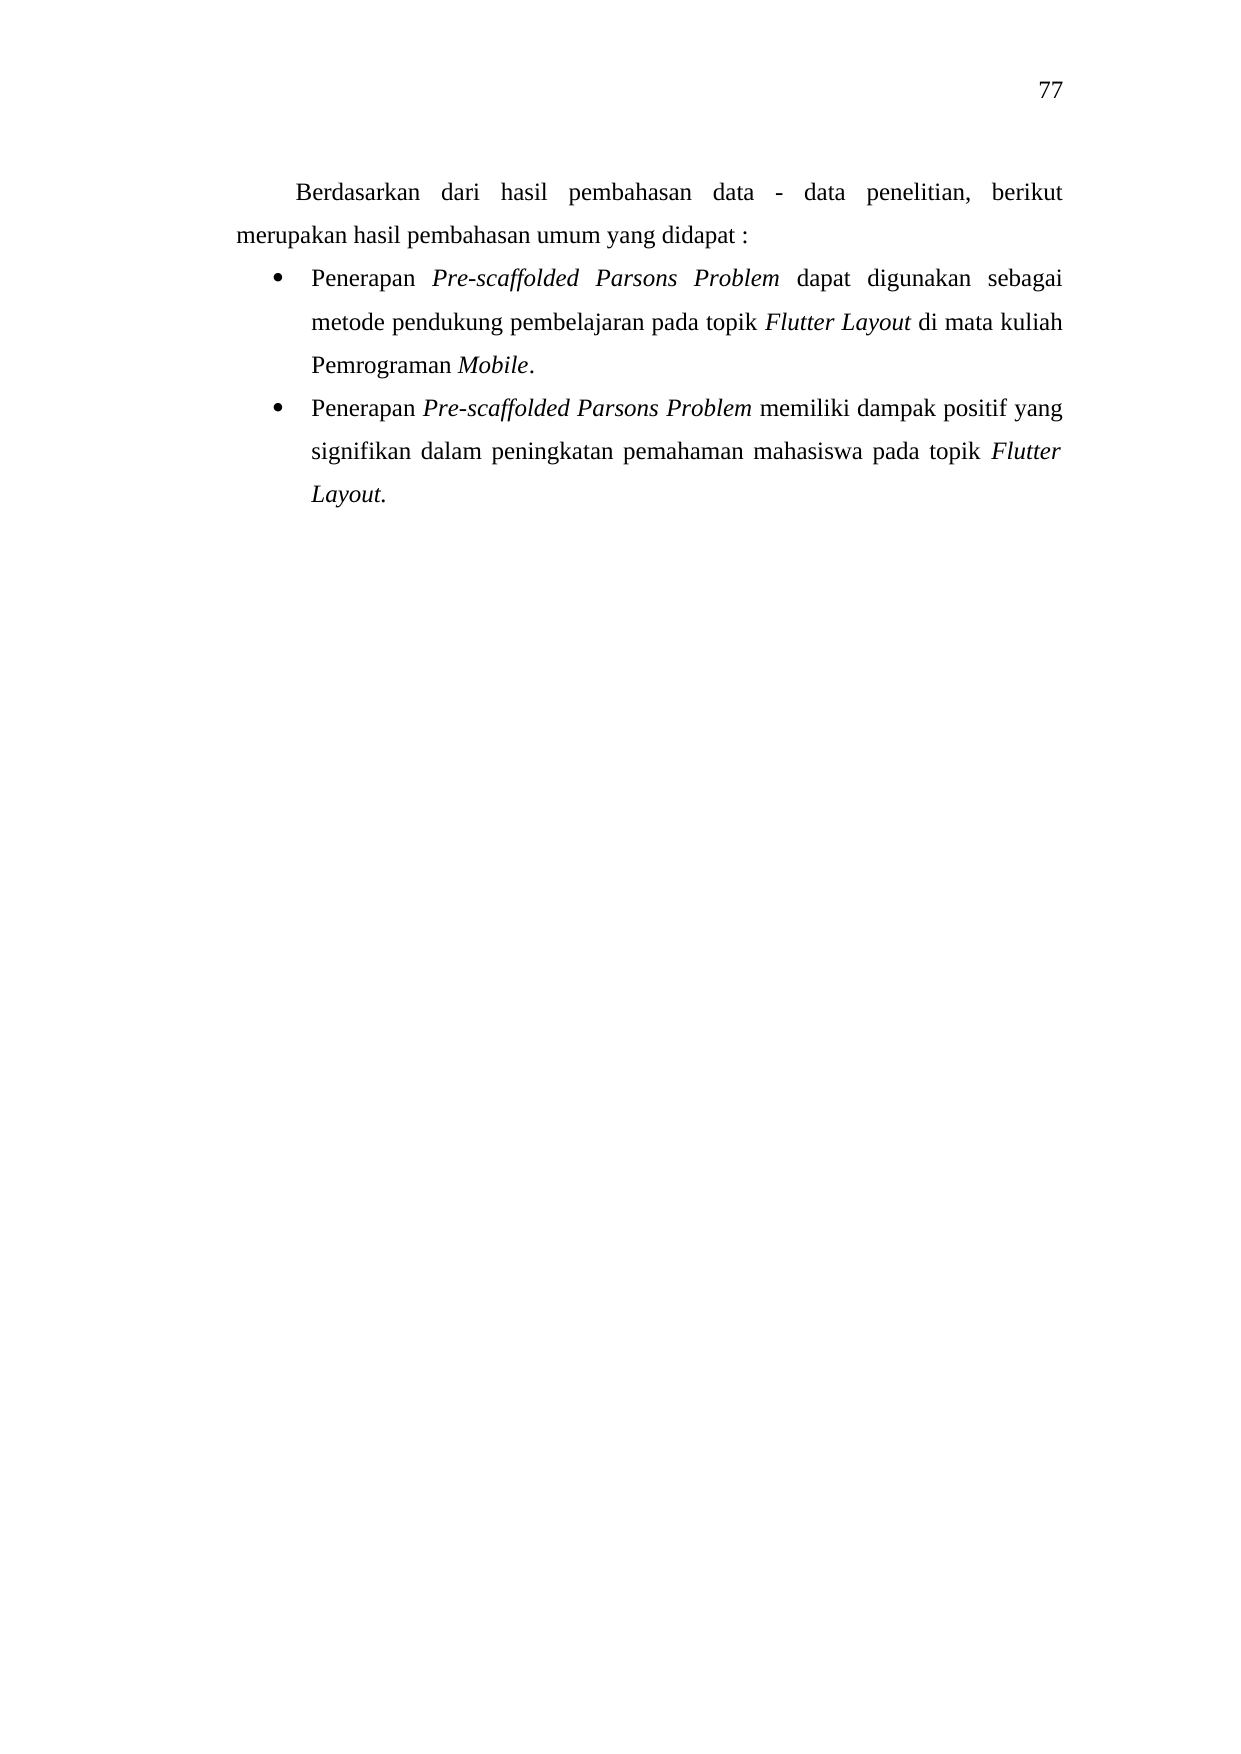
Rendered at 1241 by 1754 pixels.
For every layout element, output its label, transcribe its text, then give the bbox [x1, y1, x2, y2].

list Penerapan Pre-scaffolded Parsons Problem dapat digunakan sebagai metode pendukung pembelajaran pada topik Flutter Layout di mata kuliah Pemrograman Mobile. [274, 263, 1063, 378]
list Penerapan Pre-scaffolded Parsons Problem memiliki dampak positif yang signifikan dalam peningkatan pemahaman mahasiswa pada topik Flutter Layout. [274, 393, 1063, 508]
text Berdasarkan dari hasil pembahasan data - data penelitian, berikut merupakan hasil pembahasan umum yang didapat : [236, 177, 1063, 249]
